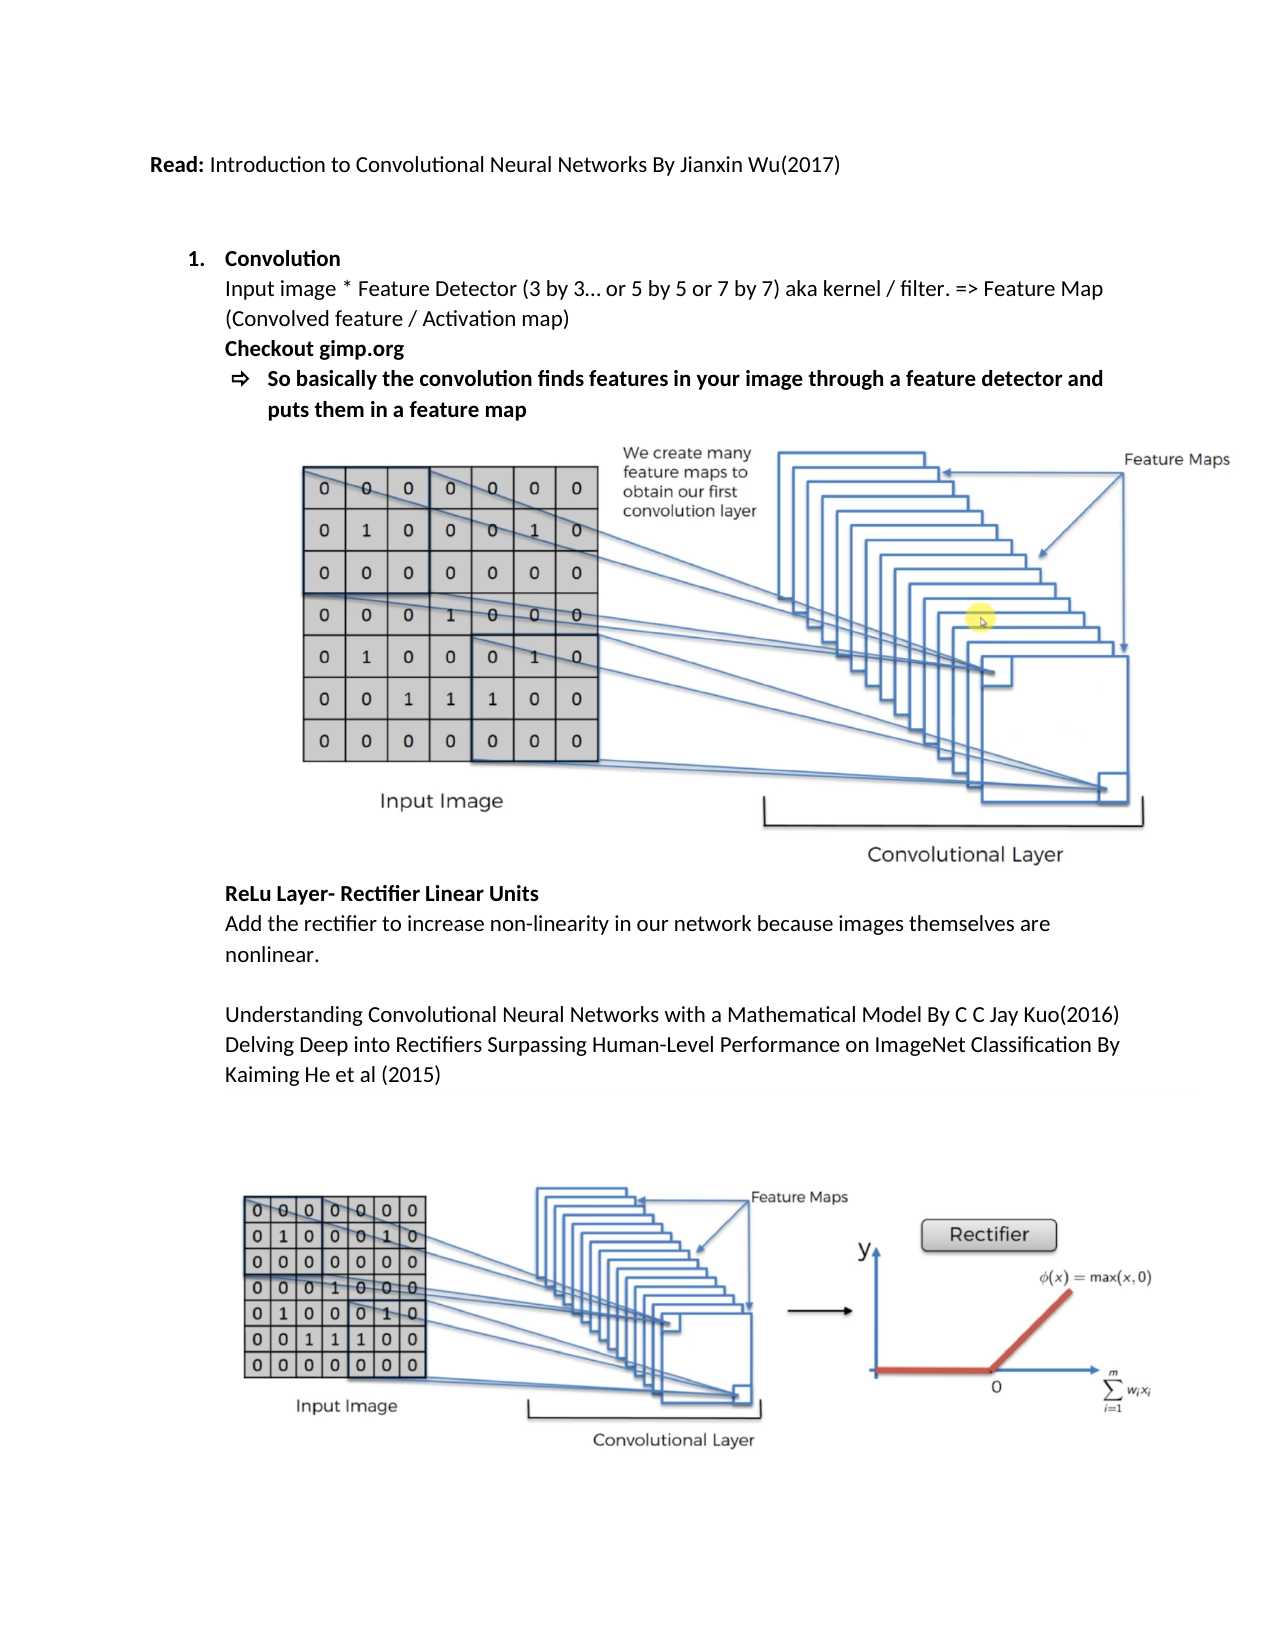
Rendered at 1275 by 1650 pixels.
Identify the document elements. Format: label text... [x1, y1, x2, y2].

list Convolution [187, 244, 1125, 272]
list Input image * Feature Detector (3 by 3… or 5 by 5 or 7 by 7) aka kernel / filter. => Feature Map (Convolved feature / Activation map) [225, 274, 1125, 332]
list ReLu Layer- Rectifier Linear Units [225, 879, 1125, 907]
list Add the rectifier to increase non-linearity in our network because images themselves are nonlinear. [225, 909, 1125, 968]
picture [267, 425, 1243, 877]
list Checkout gimp.org [225, 334, 1125, 362]
list Delving Deep into Rectifiers Surpassing Human-Level Performance on ImageNet Classification By Kaiming He et al (2015) [225, 1030, 1125, 1088]
text Read: Introduction to Convolutional Neural Networks By Jianxin Wu(2017) [150, 150, 1125, 178]
list Understanding Convolutional Neural Networks with a Mathematical Model By C C Jay Kuo(2016) [225, 1000, 1125, 1028]
picture [225, 1090, 1200, 1491]
